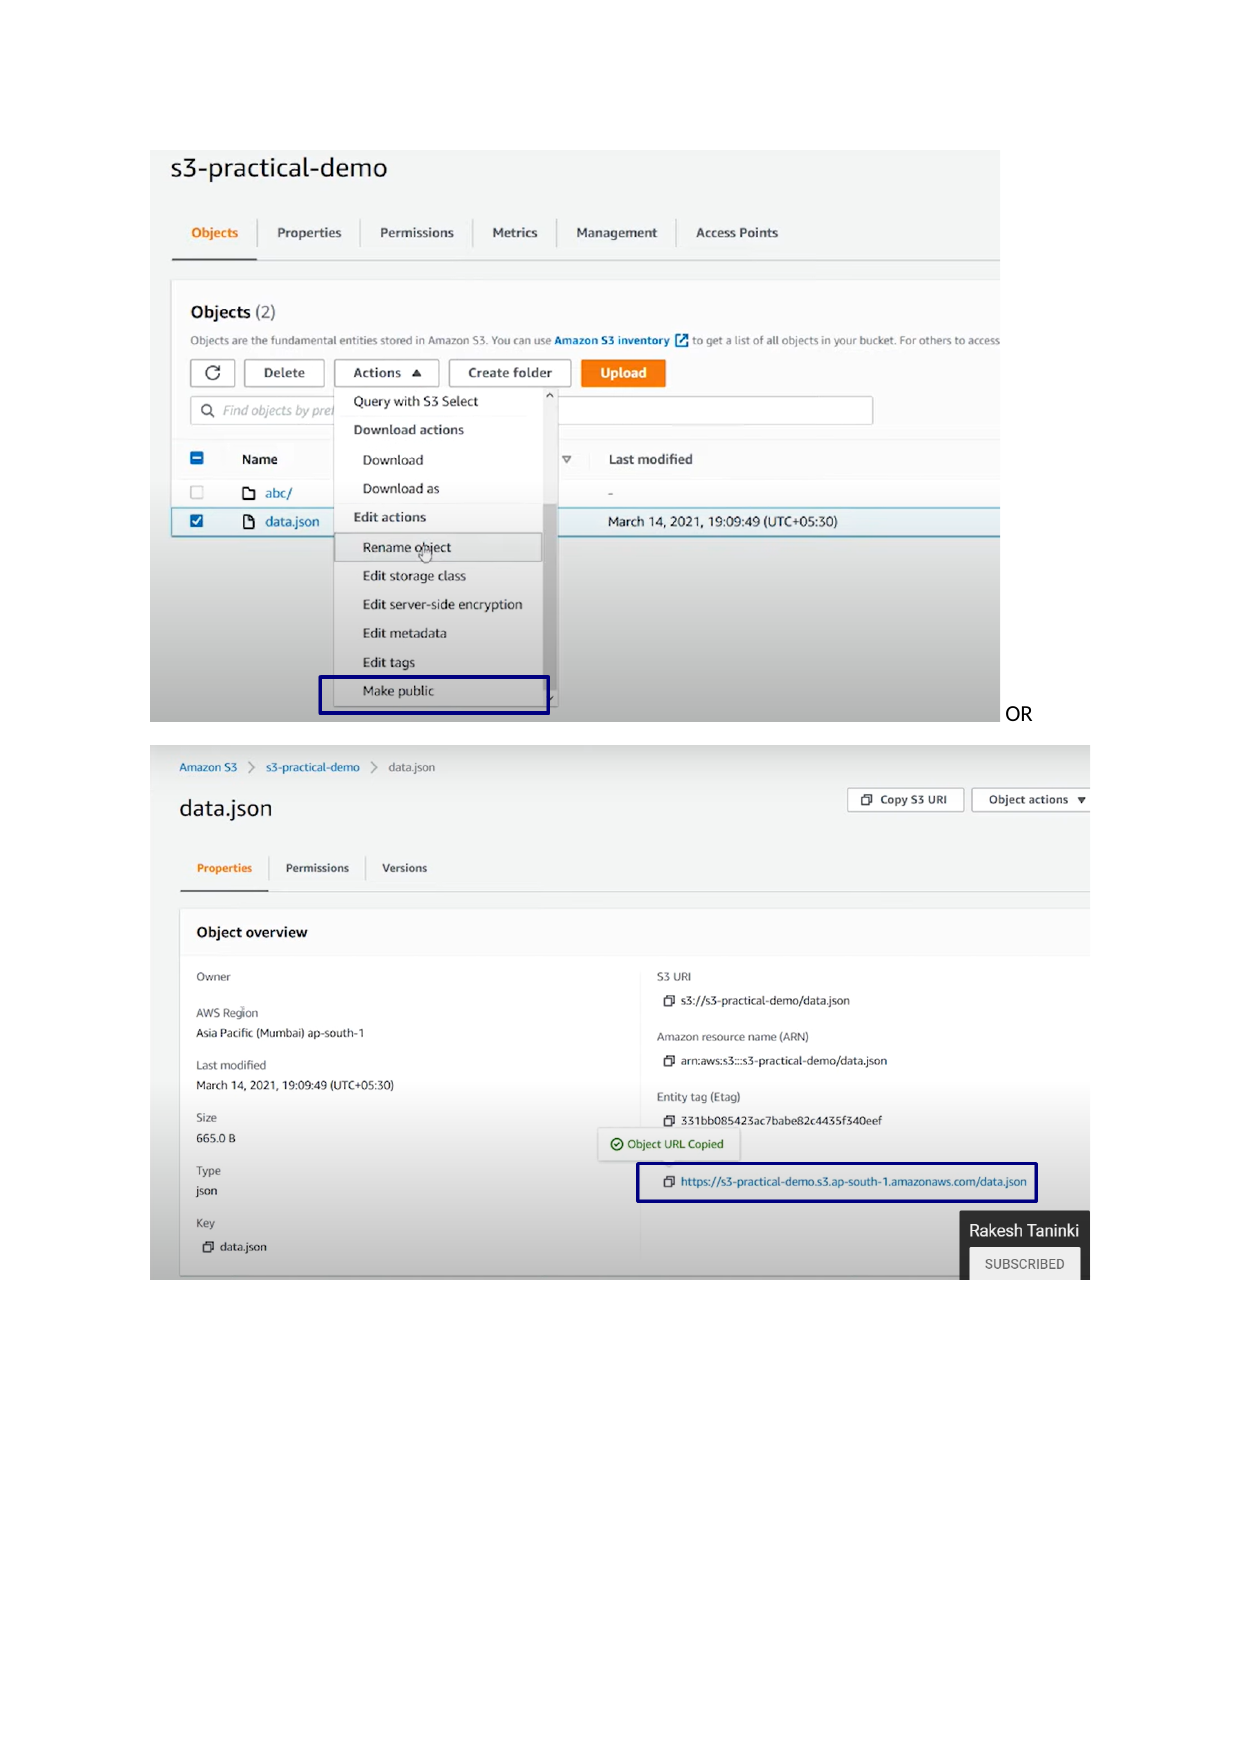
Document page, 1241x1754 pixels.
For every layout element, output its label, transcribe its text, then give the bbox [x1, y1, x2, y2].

picture [150, 745, 1091, 1280]
picture [150, 150, 1001, 722]
